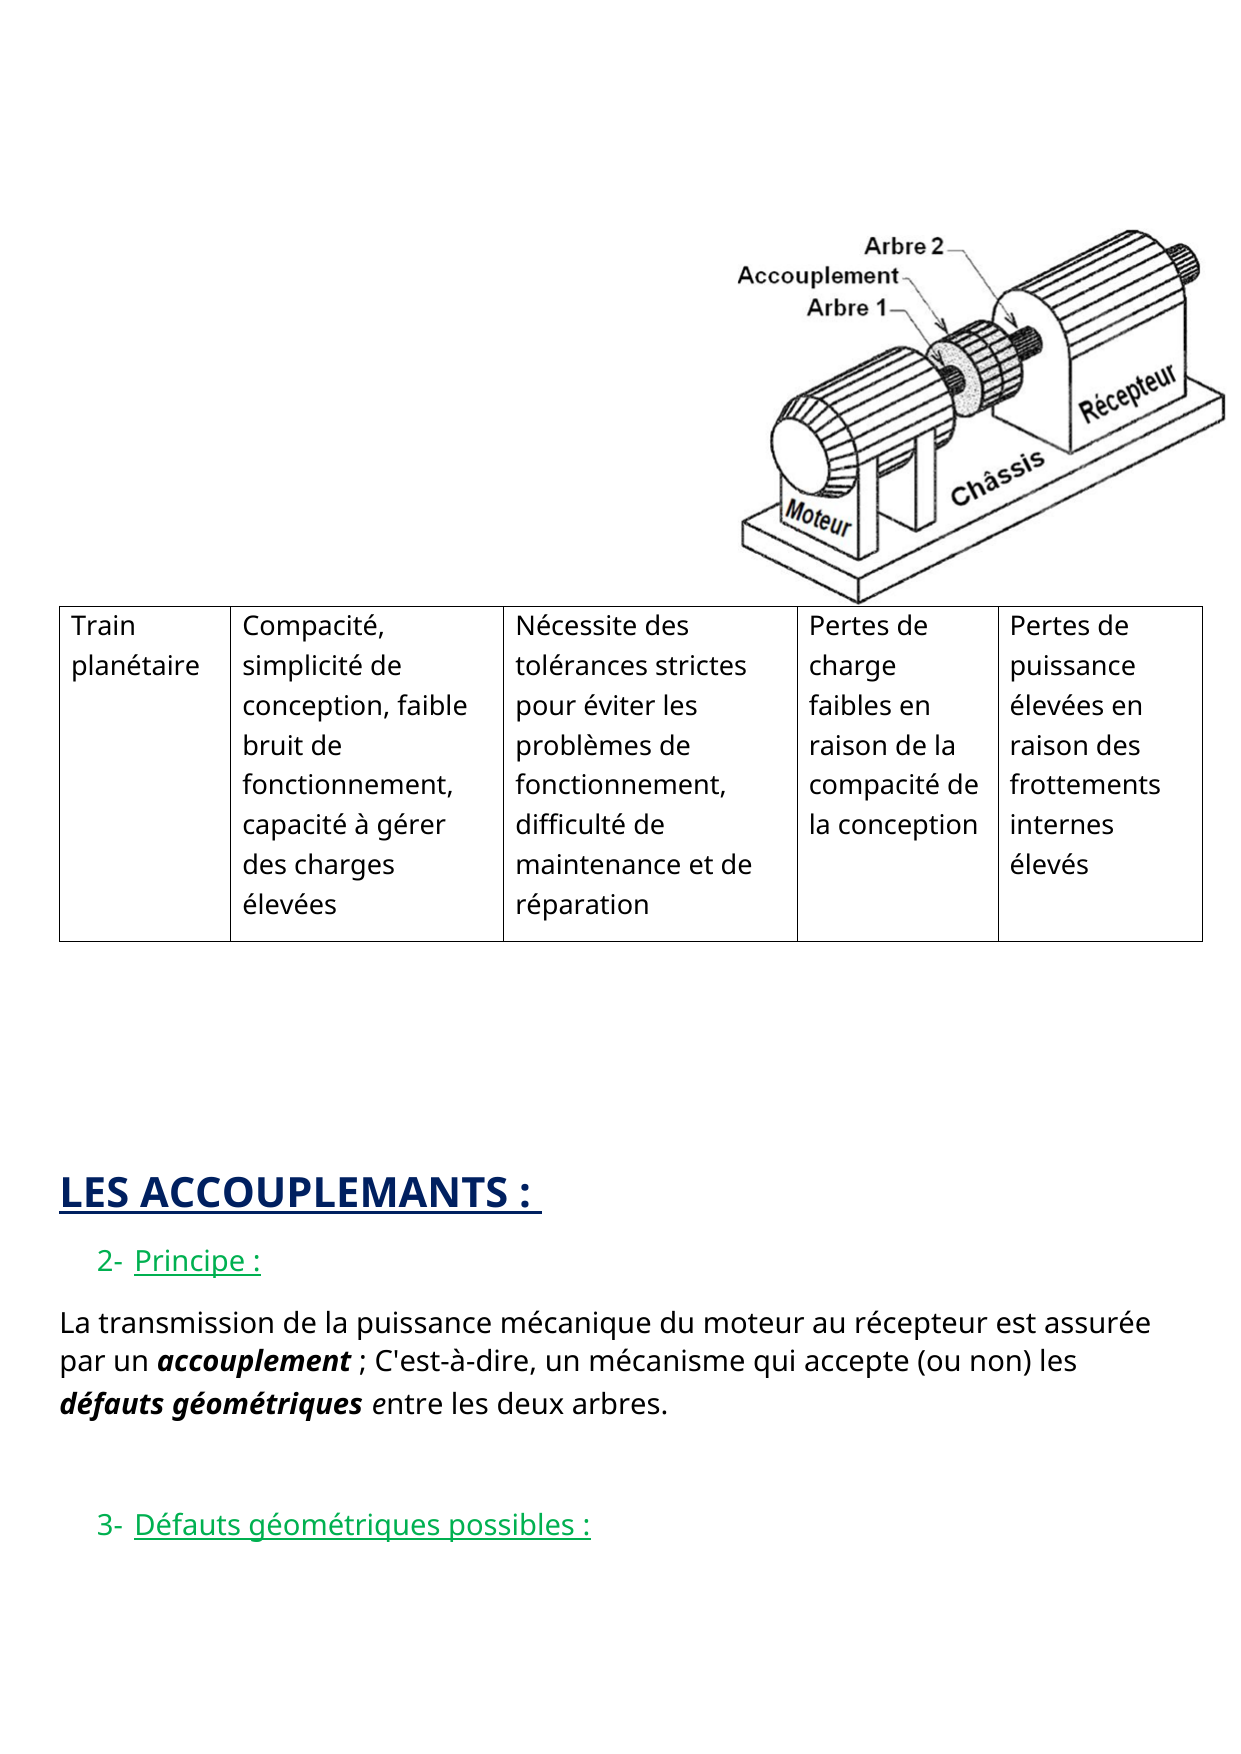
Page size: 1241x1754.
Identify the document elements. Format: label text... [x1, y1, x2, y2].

table_cell Compacité, simplicité de conception, faible bruit de fonctionnement, capacité à gérer des charges élevées [231, 607, 503, 941]
list Principe : [97, 1241, 1181, 1280]
picture [737, 228, 1227, 606]
text LES ACCOUPLEMANTS : [59, 1163, 1181, 1218]
list Défauts géométriques possibles : [97, 1504, 1181, 1543]
table_cell Pertes de puissance élevées en raison des frottements internes élevés [999, 607, 1202, 941]
text La transmission de la puissance mécanique du moteur au récepteur est assurée par un accouplement ; C'est-à-dire, un mécanisme qui accepte (ou non) les défauts géométriques entre les deux arbres. [59, 1302, 1181, 1424]
table_cell Pertes de charge faibles en raison de la compacité de la conception [798, 607, 998, 941]
table_cell Train planétaire [60, 607, 230, 941]
table_cell Nécessite des tolérances strictes pour éviter les problèmes de fonctionnement, difficulté de maintenance et de réparation [504, 607, 797, 941]
